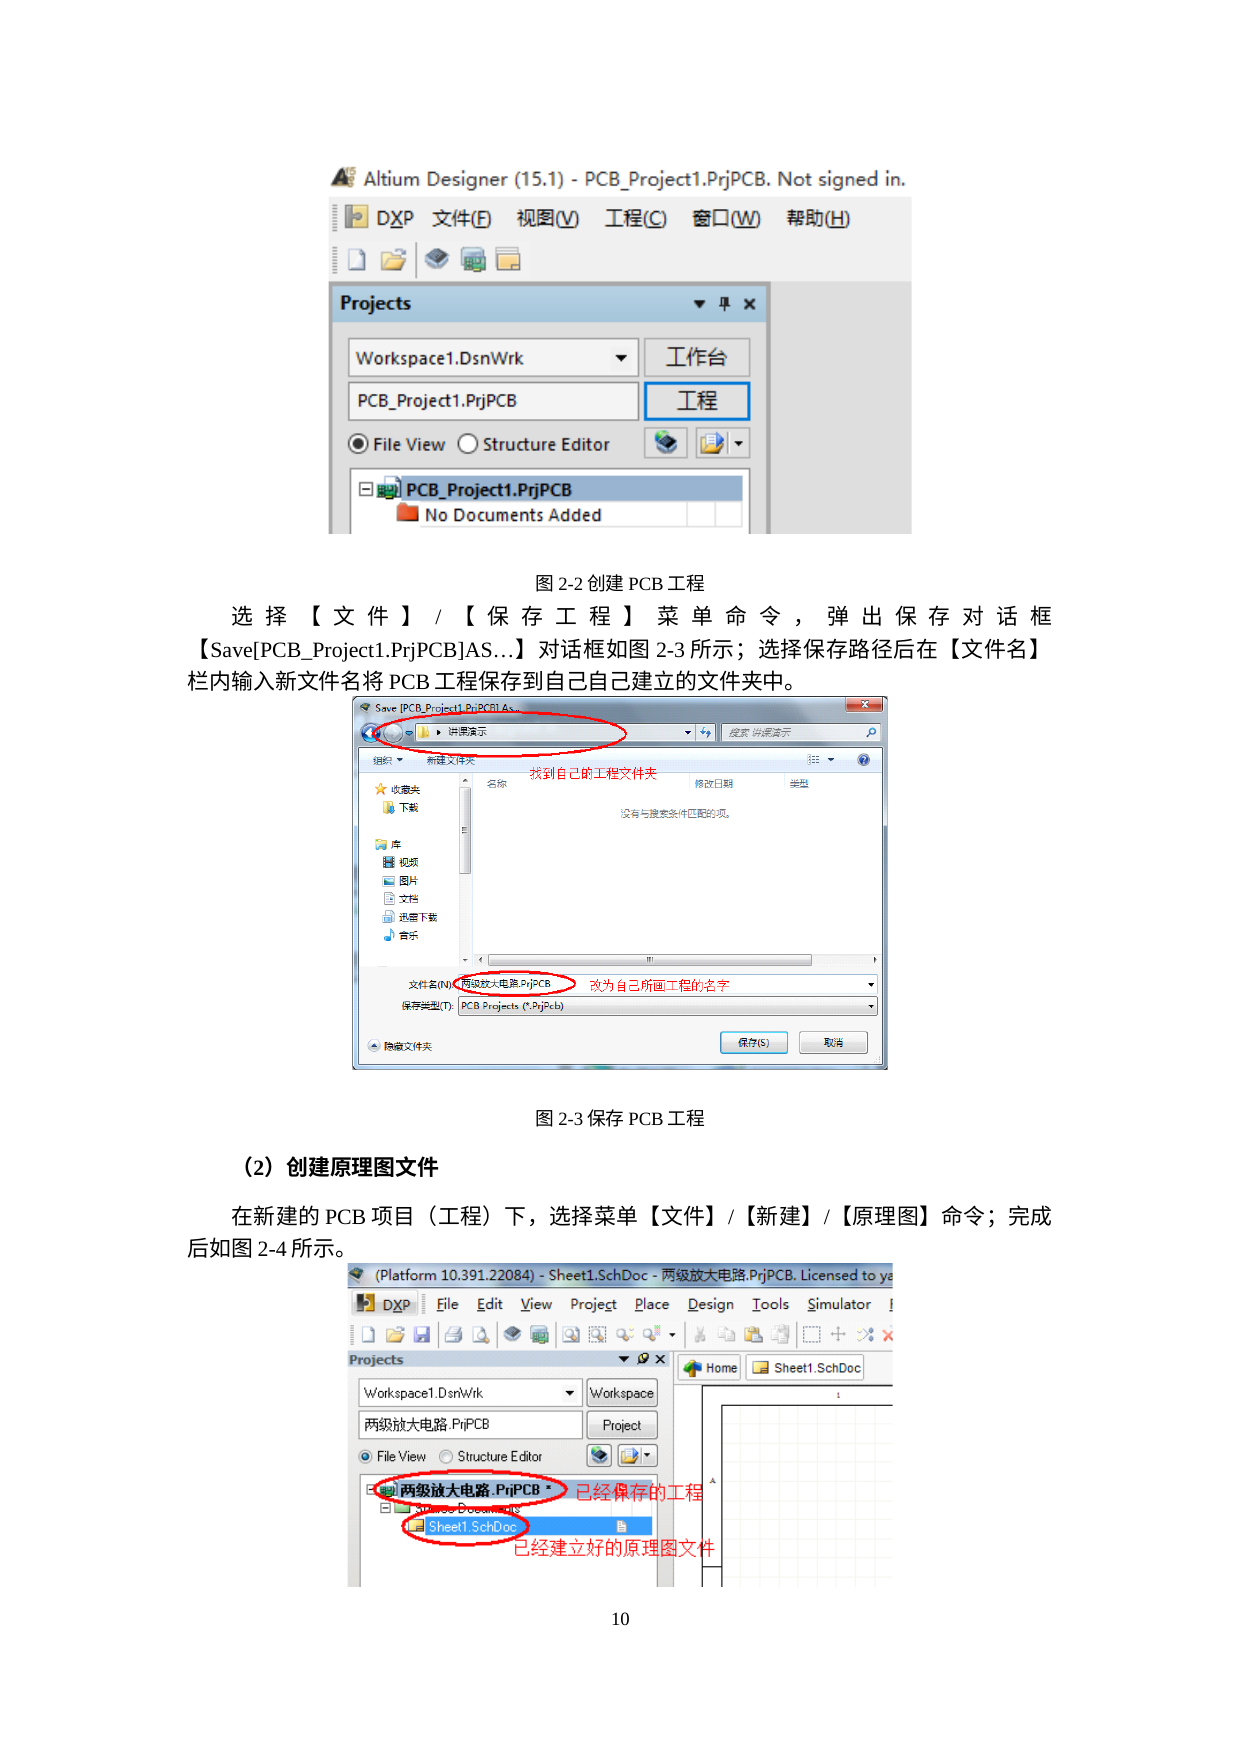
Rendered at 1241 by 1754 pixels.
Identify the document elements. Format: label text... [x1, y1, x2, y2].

text 图2-3保存PCB工程 [187, 1101, 1053, 1133]
picture [352, 696, 888, 1070]
picture [347, 1263, 893, 1587]
picture [328, 162, 912, 534]
text 在新建的PCB项目（工程）下，选择菜单【文件】/【新建】/【原理图】命令；完成后如图2-4所示。 [187, 1198, 1053, 1263]
text （2）创建原理图文件 [187, 1149, 1053, 1182]
text 选择【文件】/【保存工程】菜单命令，弹出保存对话框【Save[PCB_Project1.PrjPCB]AS…】对话框如图2-3所示；选择保存路径后在【文件名】栏内输入新文件名将PCB工程保存到自己自己建立的文件夹中。 [187, 599, 1053, 696]
text 图2-2创建PCB工程 [187, 566, 1053, 599]
